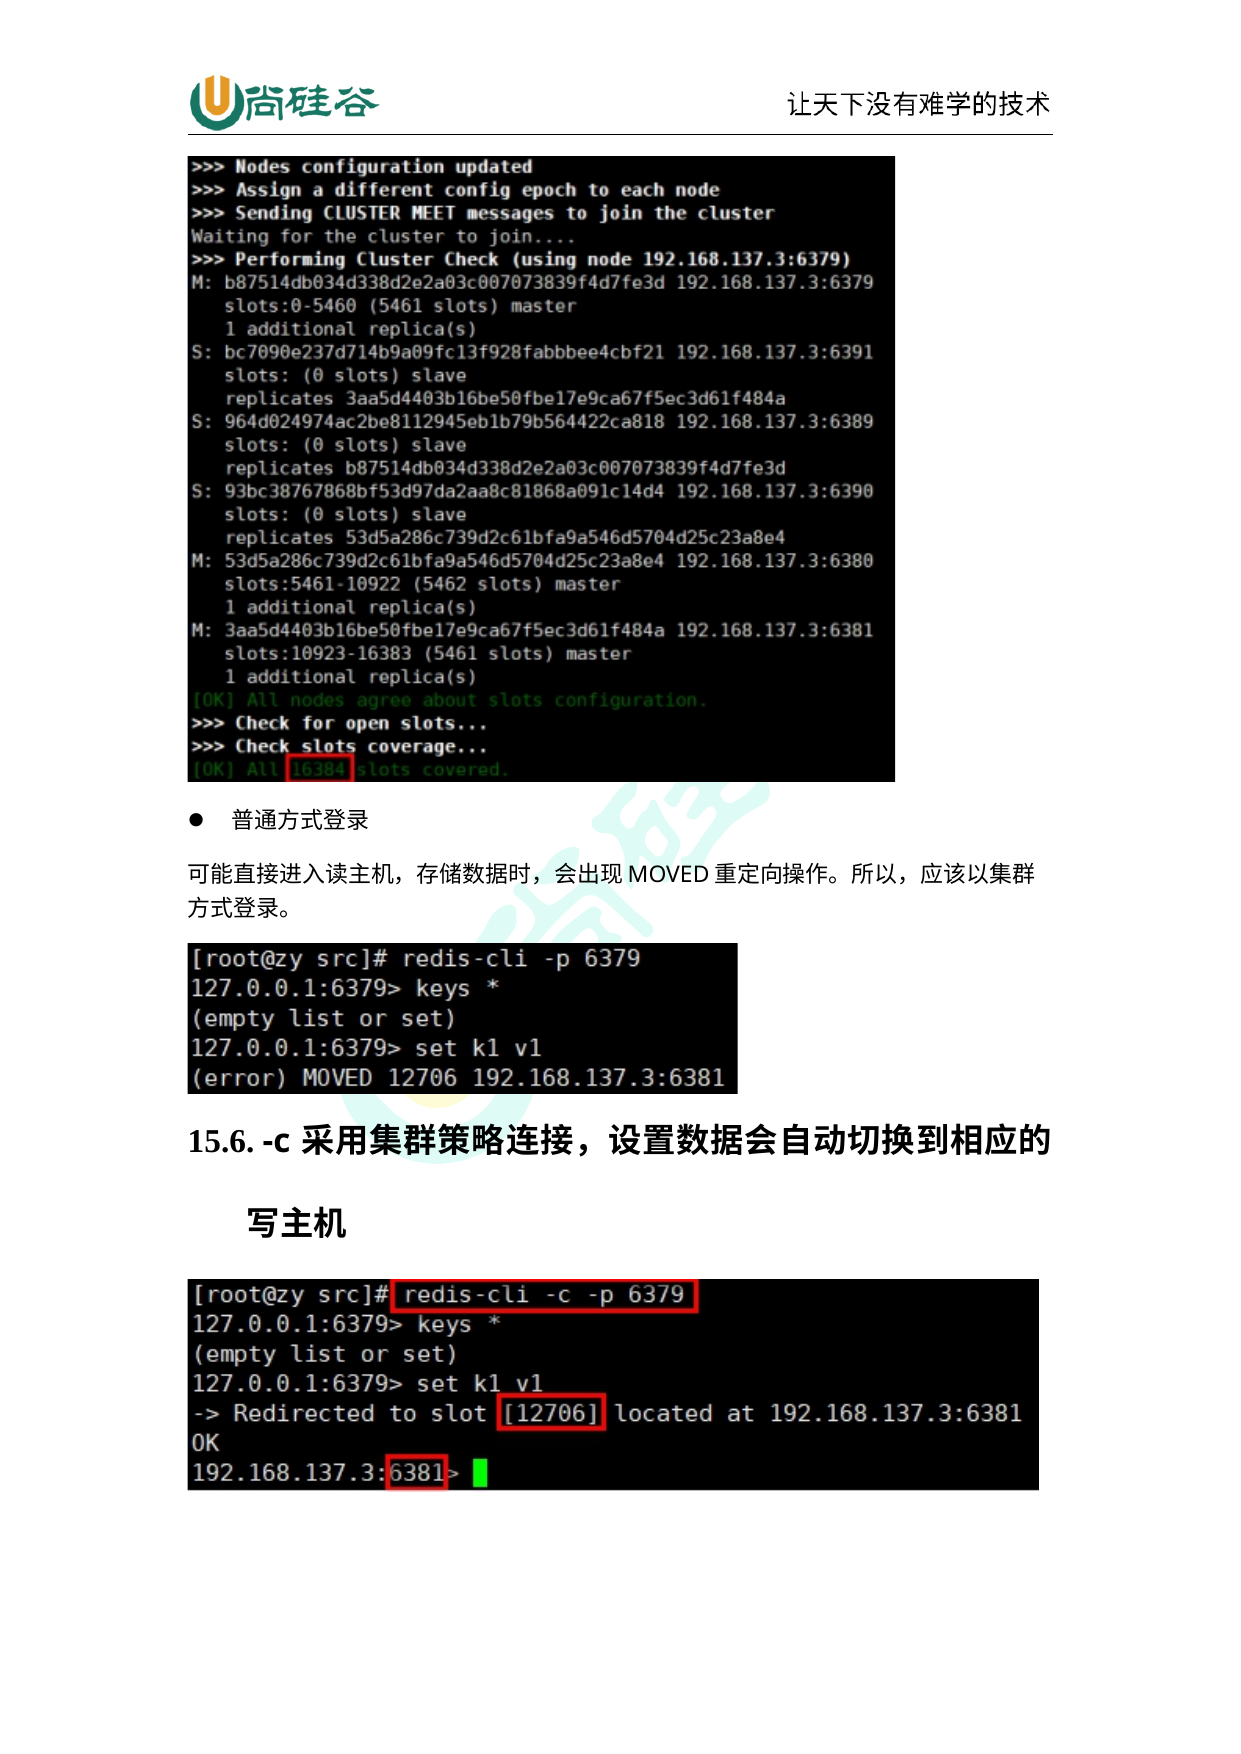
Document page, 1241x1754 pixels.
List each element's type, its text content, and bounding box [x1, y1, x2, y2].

text 可能直接进入读主机，存储数据时，会出现MOVED重定向操作。所以，应该以集群方式登录。 [187, 856, 1053, 923]
list -c 采用集群策略连接，设置数据会自动切换到相应的写主机 [187, 1114, 1053, 1245]
picture [187, 1279, 1039, 1492]
picture [187, 156, 896, 782]
picture [187, 73, 1053, 132]
list 普通方式登录 [187, 802, 1053, 835]
picture [187, 943, 738, 1094]
